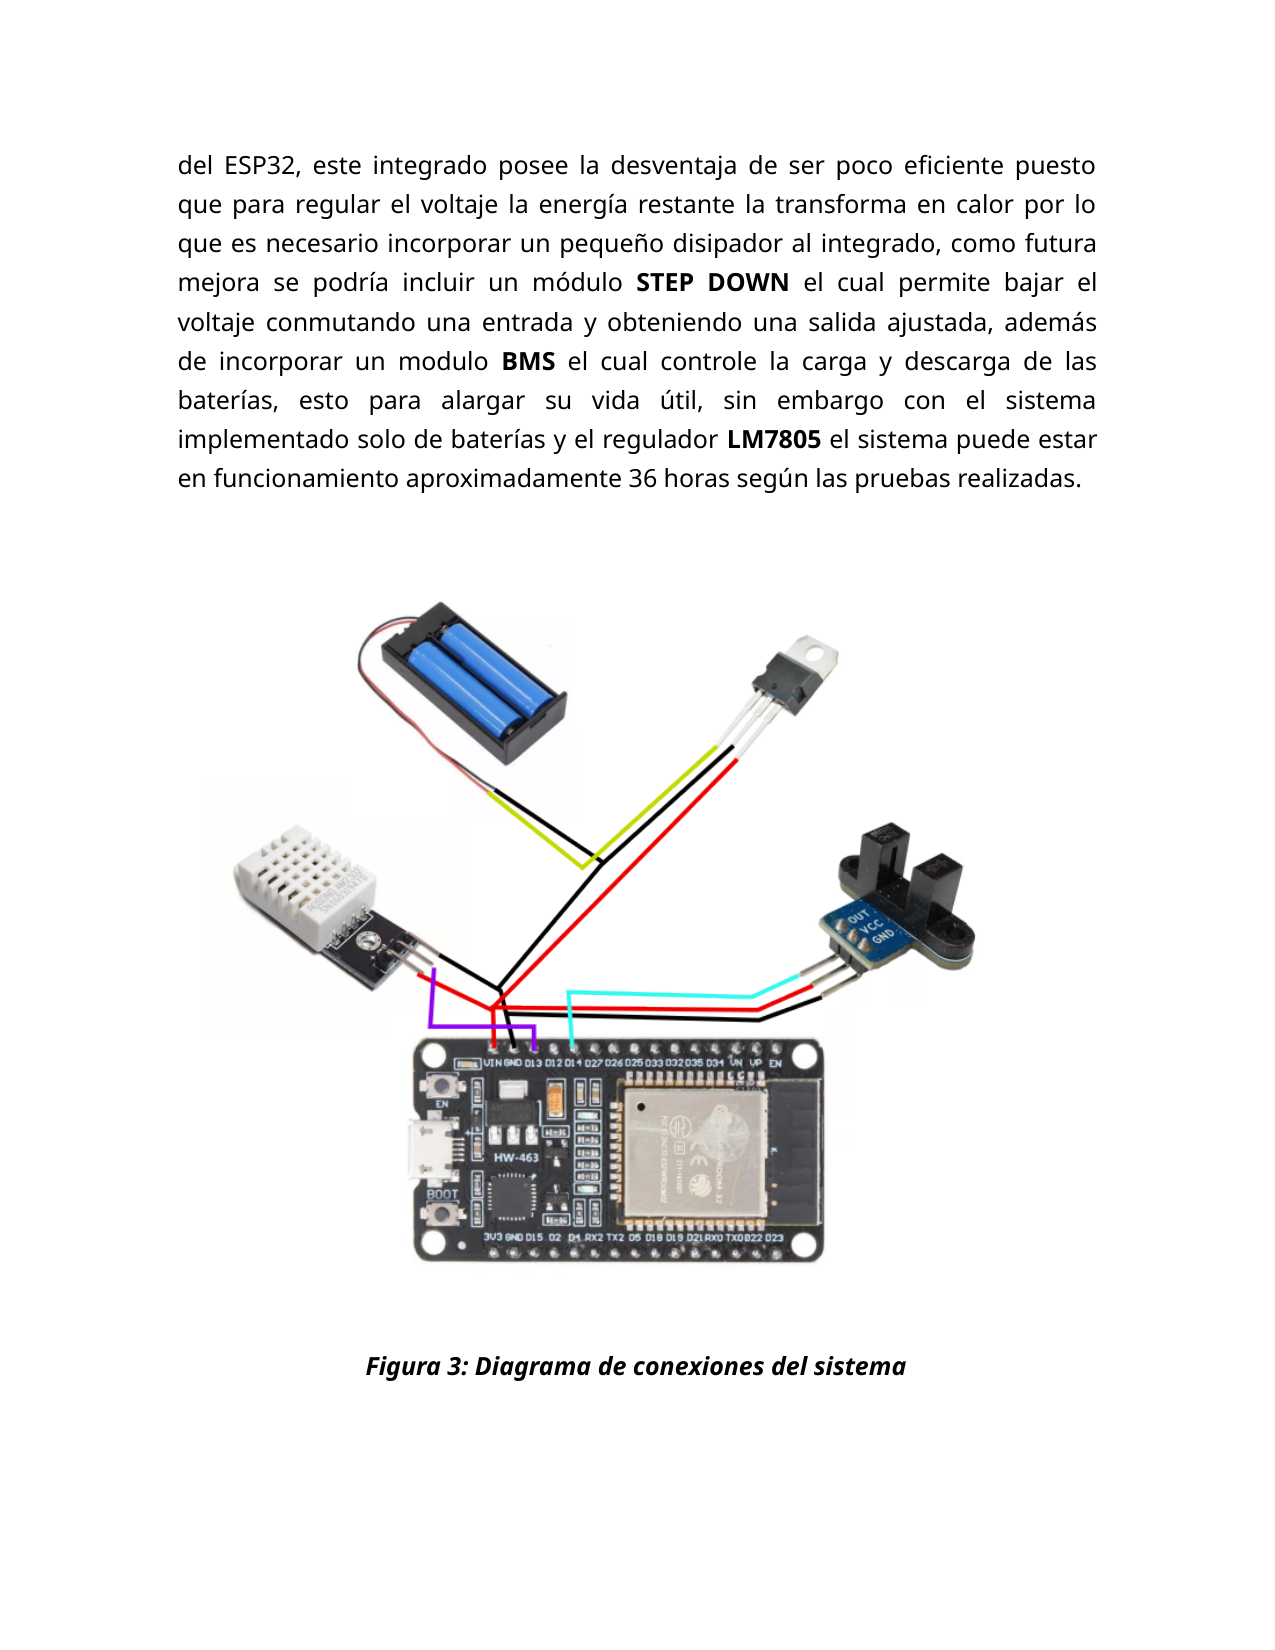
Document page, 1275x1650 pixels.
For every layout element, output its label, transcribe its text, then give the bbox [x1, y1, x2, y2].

text Figura 3: Diagrama de conexiones del sistema [177, 1349, 1098, 1383]
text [177, 148, 1098, 495]
picture [177, 572, 1098, 1328]
